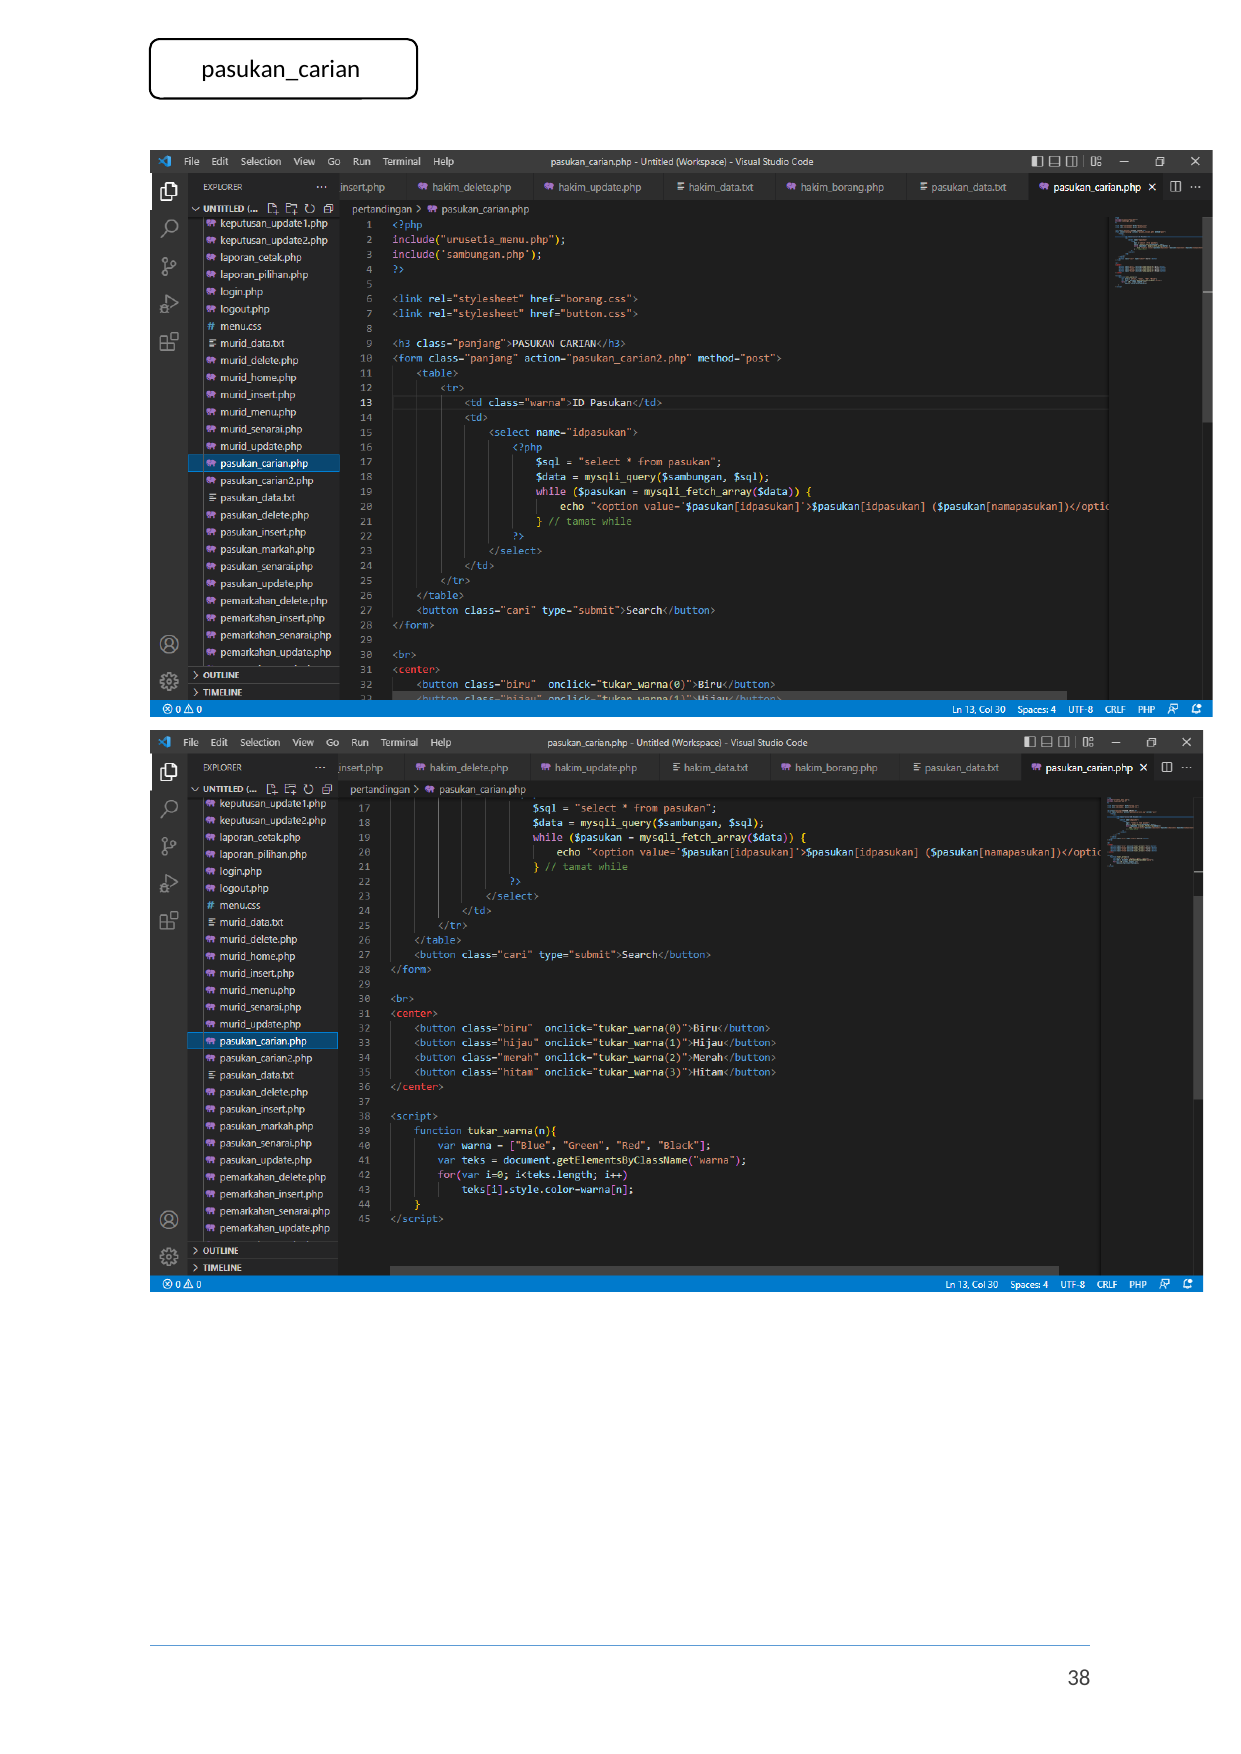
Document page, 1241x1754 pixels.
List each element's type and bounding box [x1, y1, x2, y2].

picture [150, 730, 1204, 1292]
picture [150, 150, 1213, 717]
